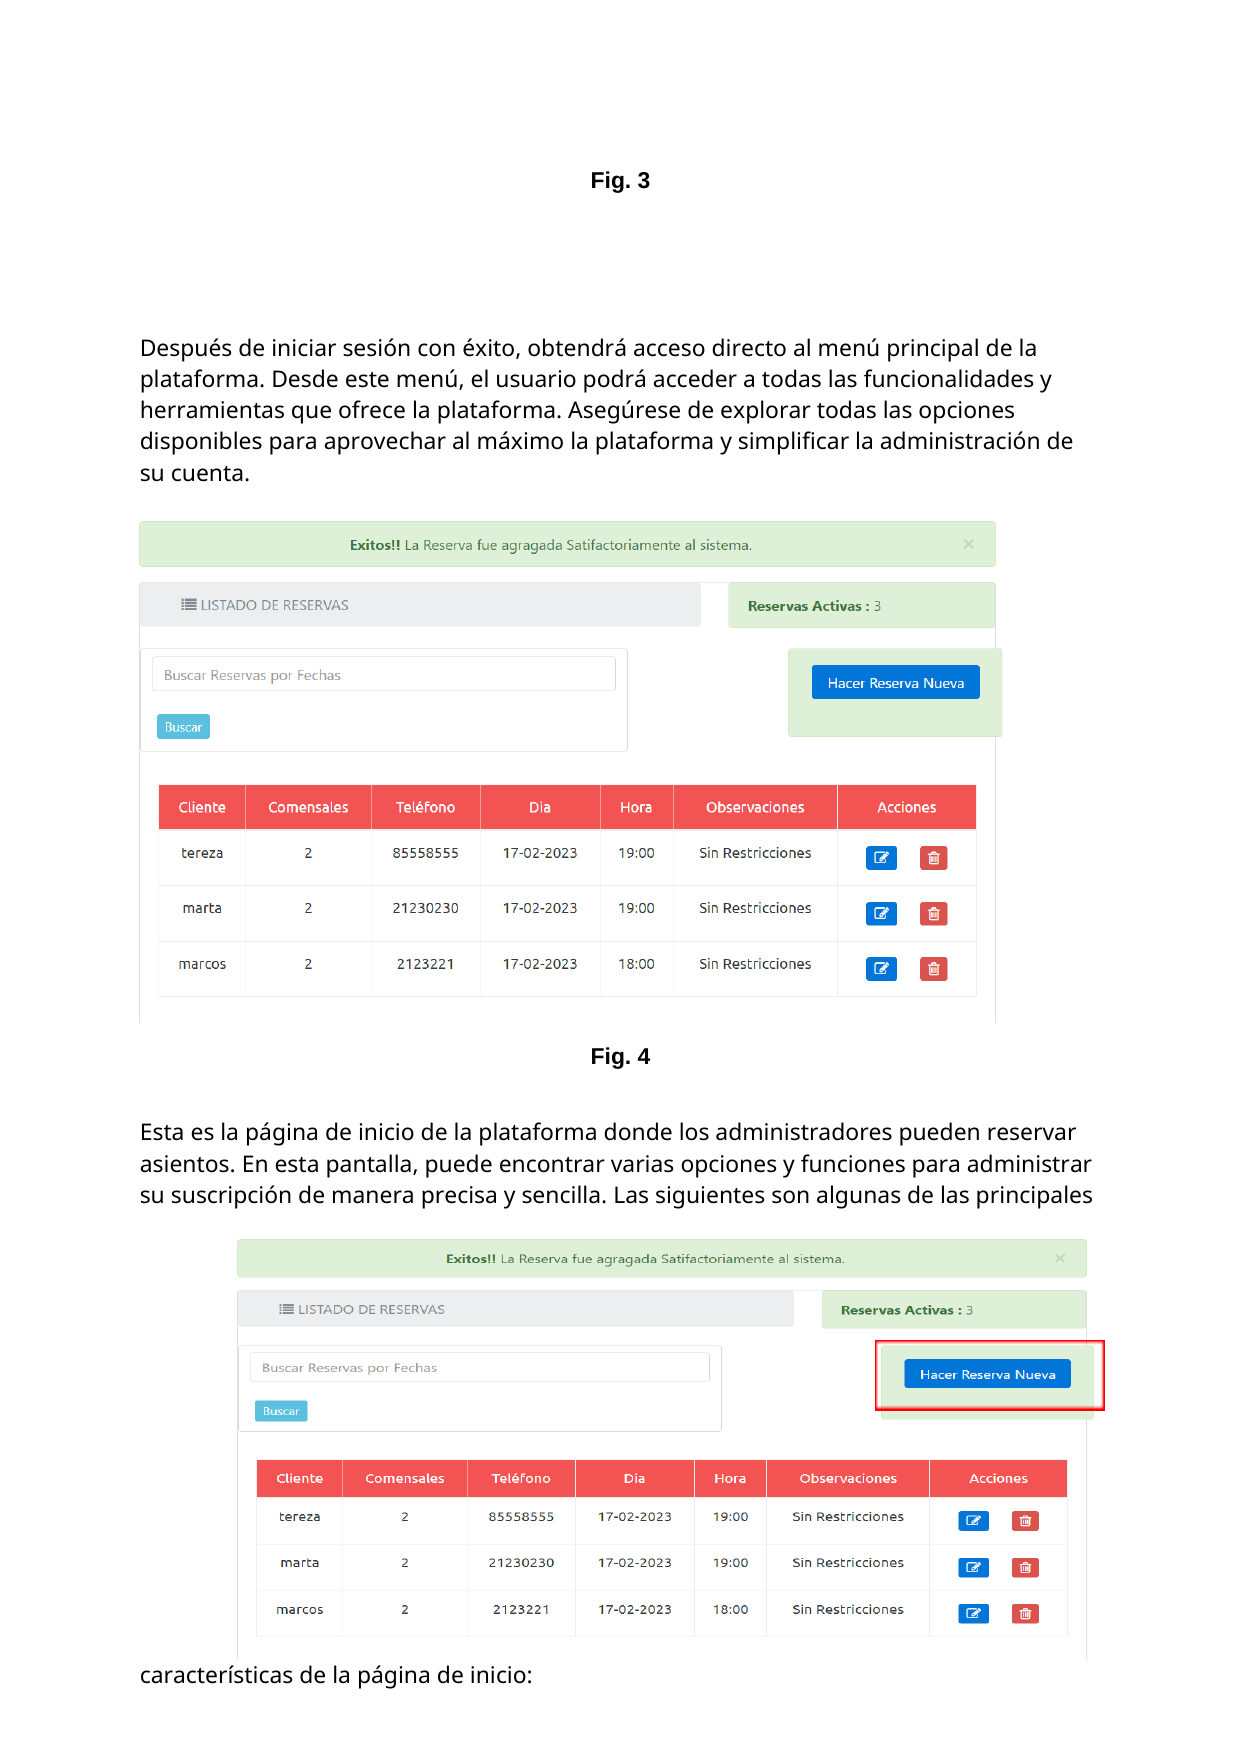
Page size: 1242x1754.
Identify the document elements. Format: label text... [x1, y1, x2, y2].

picture [237, 1239, 1105, 1659]
subtitle Fig. 3 [268, 167, 973, 193]
text Después de iniciar sesión con éxito, obtendrá acceso directo al menú principal de la plataforma. Desde este menú, el usuario podrá acceder a todas las funcionalidades y herramientas que ofrece la plataforma. Asegúrese de explorar todas las opciones disponibles para aprovechar al máximo la plataforma y simplificar la administración de su cuenta. [139, 332, 1104, 488]
picture [139, 521, 1003, 1023]
subtitle Fig. 4 [268, 1023, 973, 1069]
